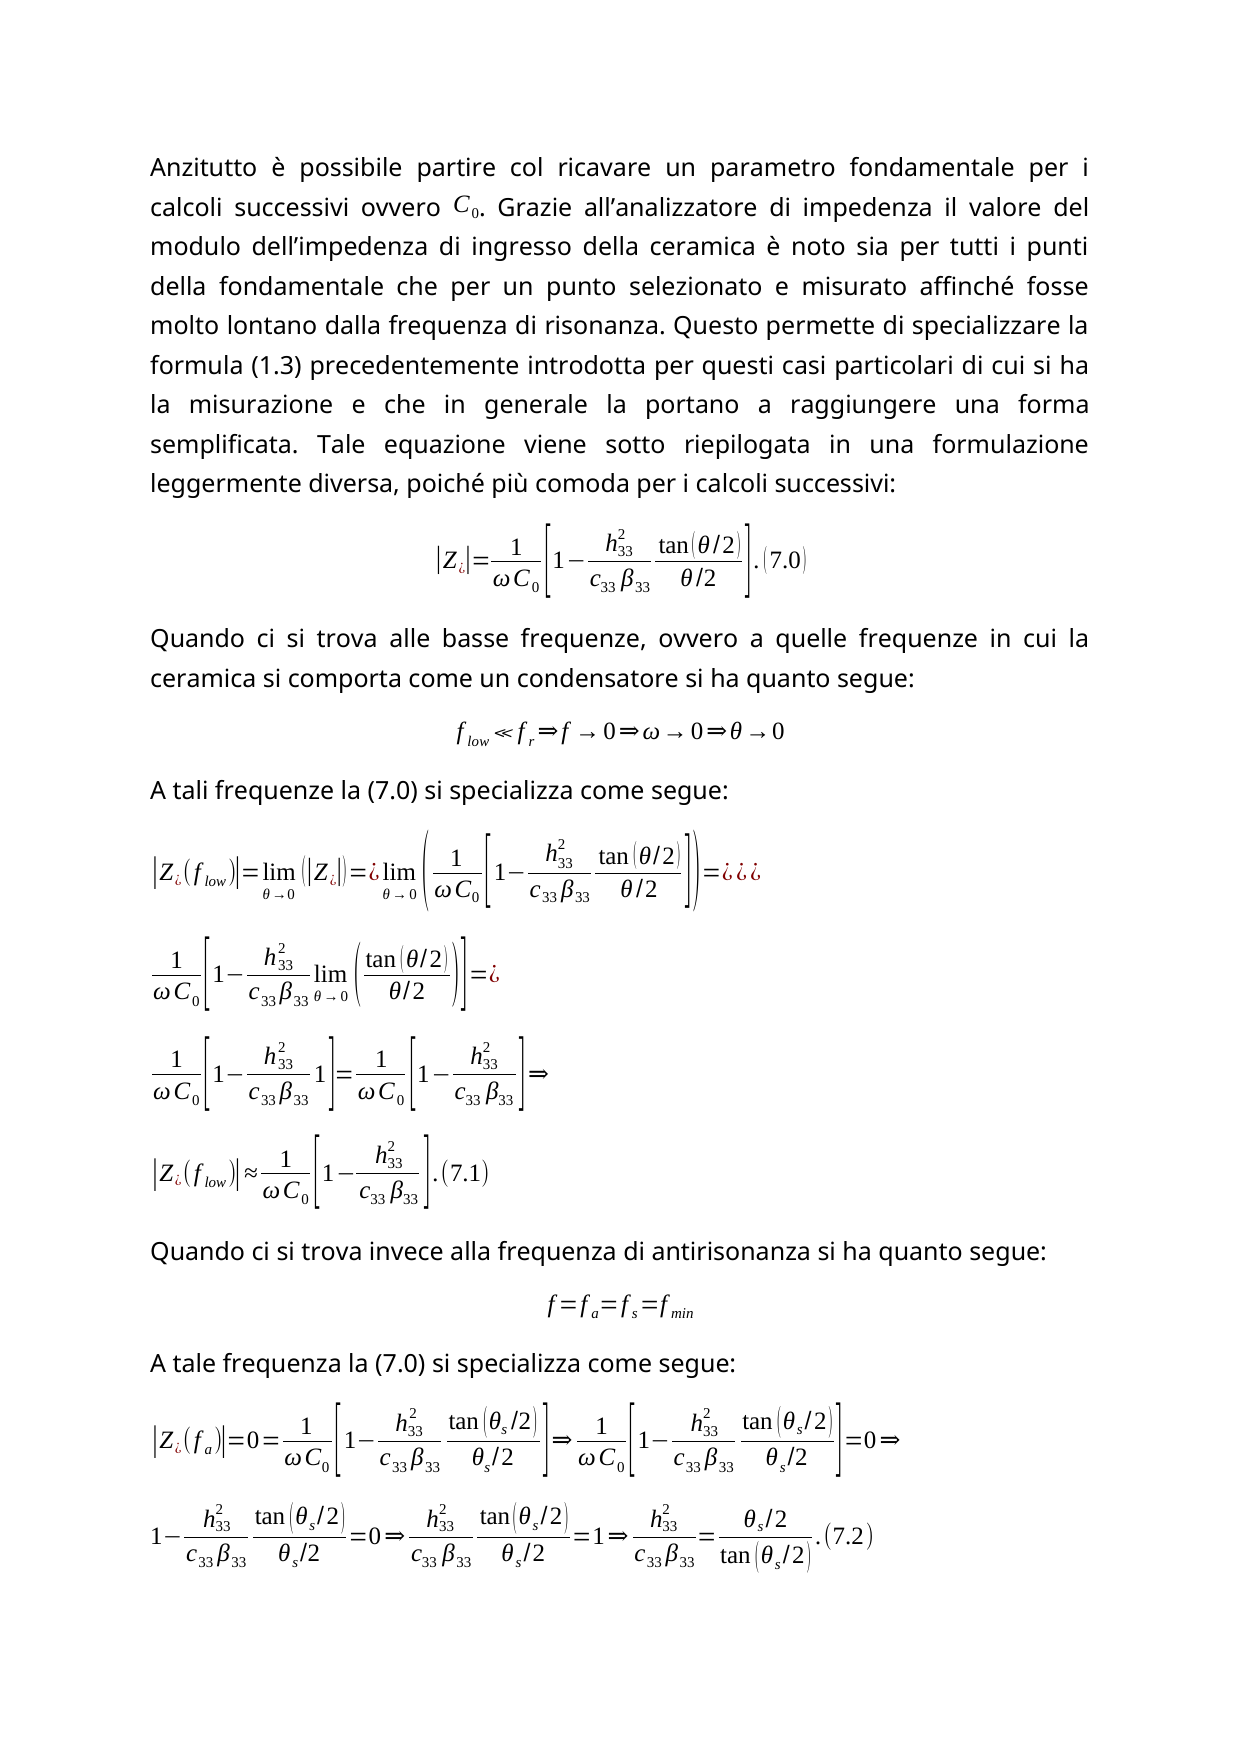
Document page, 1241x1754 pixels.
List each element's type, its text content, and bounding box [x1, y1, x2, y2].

text Quando ci si trova invece alla frequenza di antirisonanza si ha quanto segue: [150, 1233, 1090, 1267]
text Anzitutto è possibile partire col ricavare un parametro fondamentale per i calcoli successivi ovvero . Grazie all’analizzatore di impedenza il valore del modulo dell’impedenza di ingresso della ceramica è noto sia per tutti i punti della fondamentale che per un punto selezionato e misurato affinché fosse molto lontano dalla frequenza di risonanza. Questo permette di specializzare la formula (1.3) precedentemente introdotta per questi casi particolari di cui si ha la misurazione e che in generale la portano a raggiungere una forma semplificata. Tale equazione viene sotto riepilogata in una formulazione leggermente diversa, poiché più comoda per i calcoli successivi: [150, 150, 1090, 500]
text A tale frequenza la (7.0) si specializza come segue: [150, 1345, 1090, 1379]
text Quando ci si trova alle basse frequenze, ovvero a quelle frequenze in cui la ceramica si comporta come un condensatore si ha quanto segue: [150, 621, 1090, 694]
text A tali frequenze la (7.0) si specializza come segue: [150, 773, 1090, 807]
